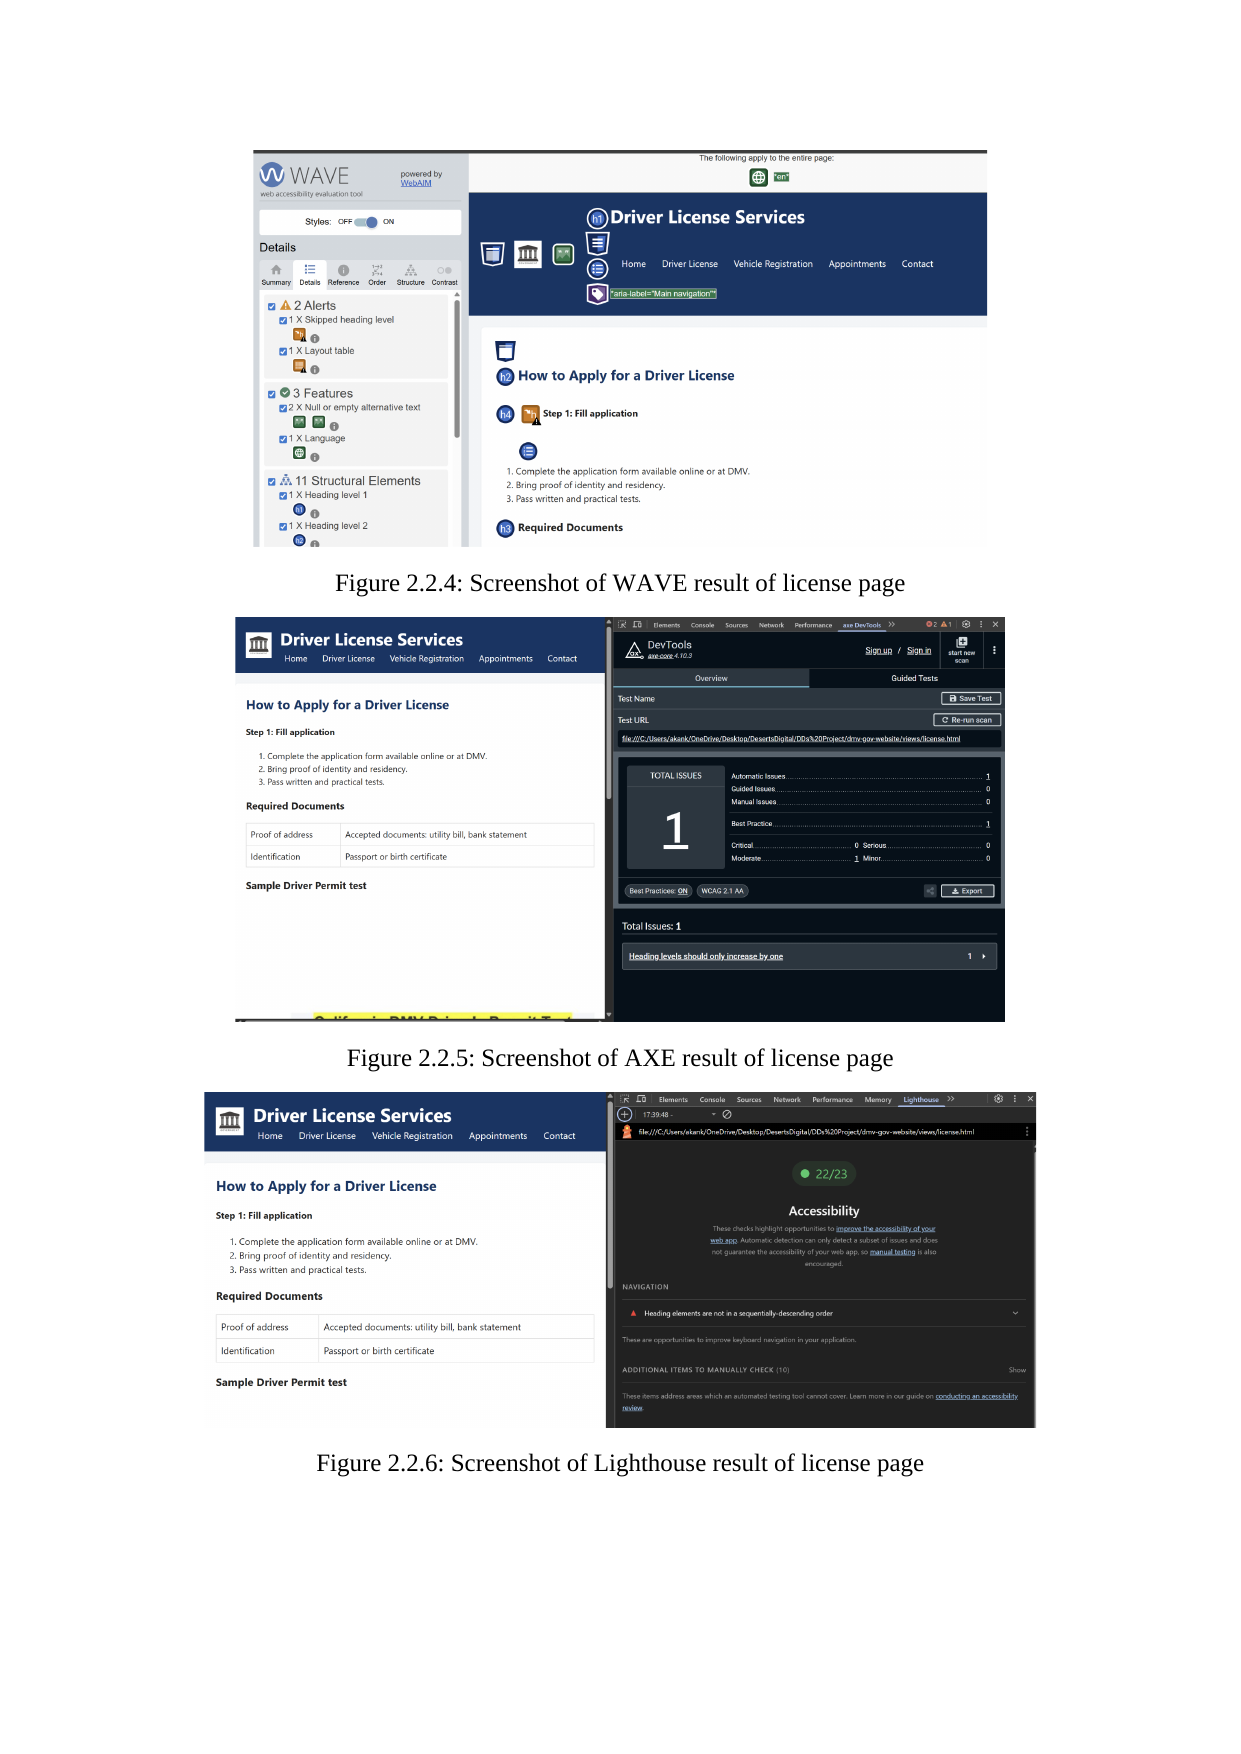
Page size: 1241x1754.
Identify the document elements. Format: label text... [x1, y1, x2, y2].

subtitle Figure 2.2.4: Screenshot of WAVE result of license page [150, 568, 1090, 597]
picture [235, 617, 1005, 1022]
subtitle Figure 2.2.5: Screenshot of AXE result of license page [150, 1043, 1090, 1071]
subtitle Figure 2.2.6: Screenshot of Lighthouse result of license page [150, 1448, 1090, 1477]
picture [204, 1092, 1037, 1428]
picture [253, 150, 988, 547]
